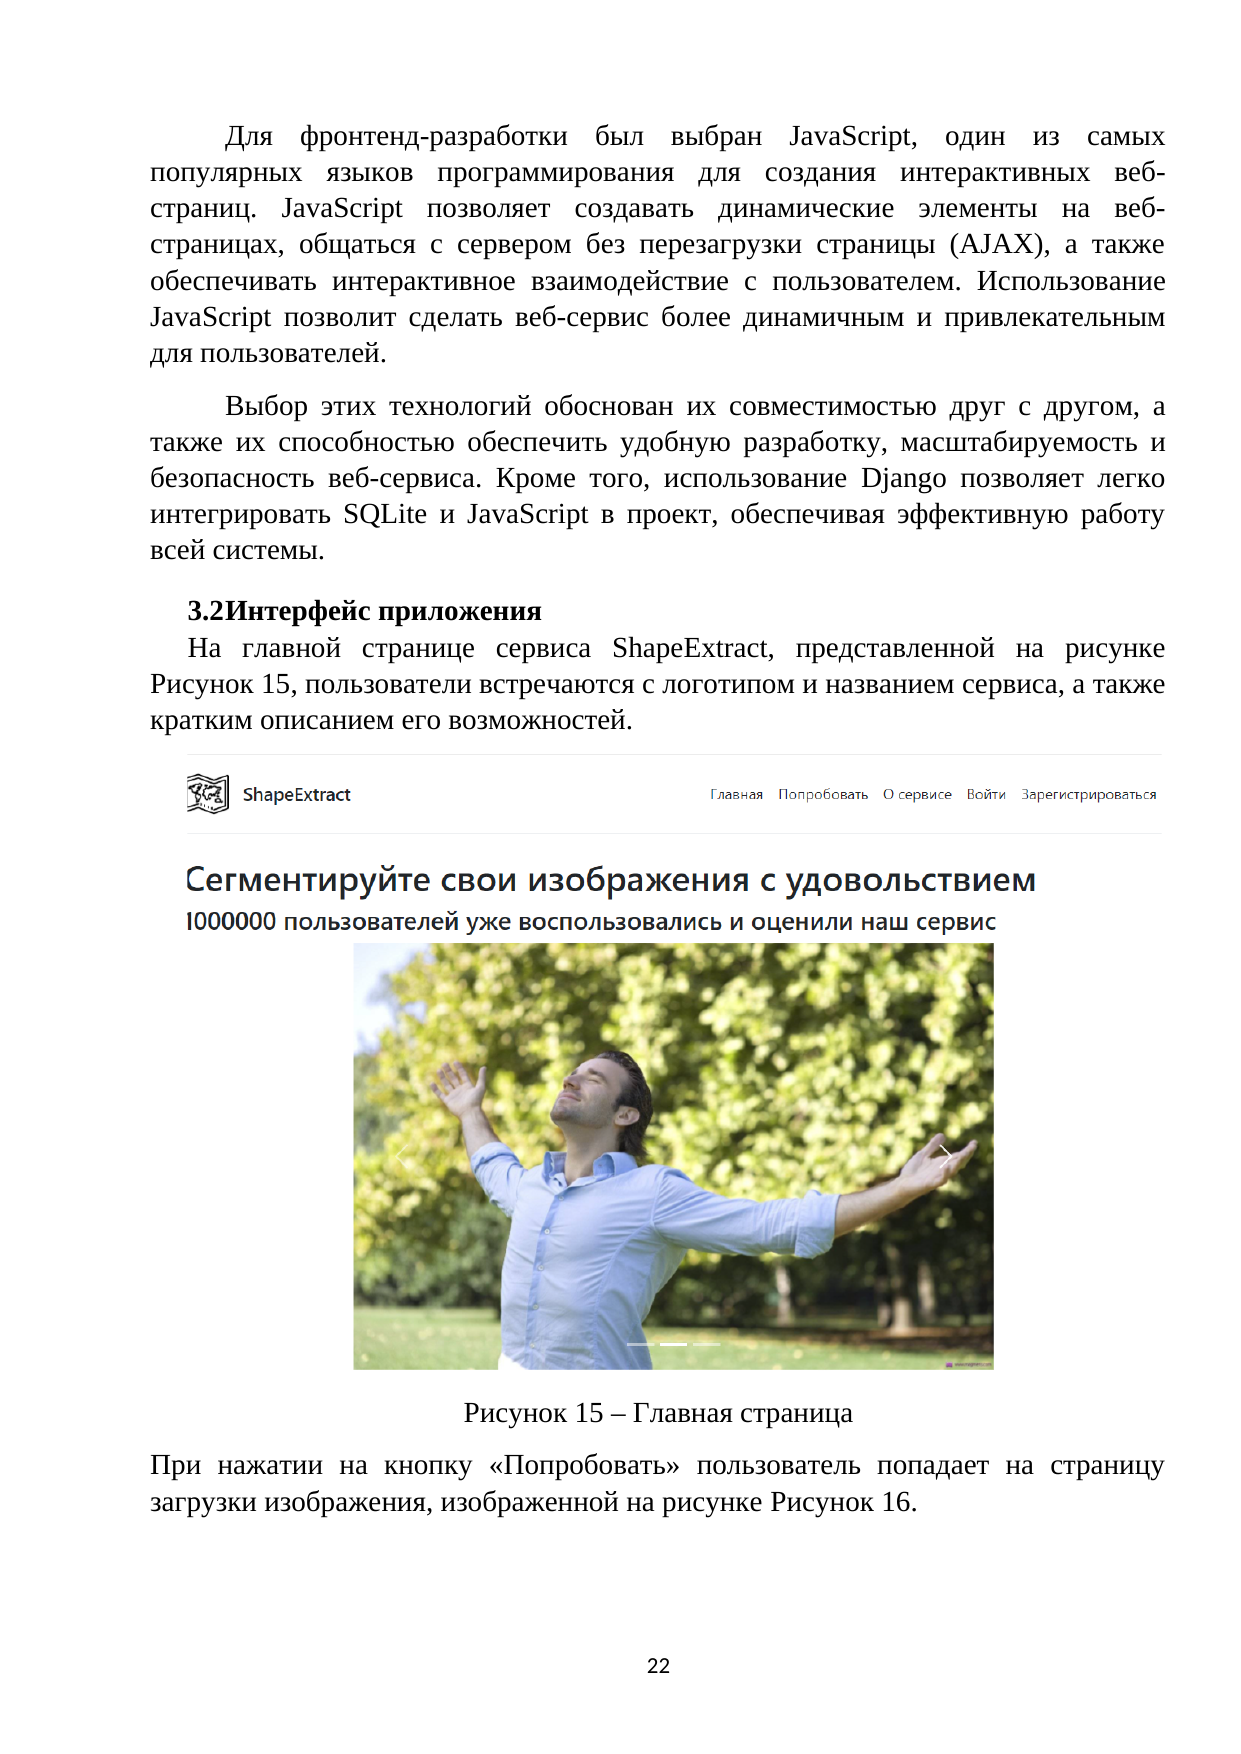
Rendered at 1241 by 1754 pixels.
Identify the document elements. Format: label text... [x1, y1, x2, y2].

text Интерфейс приложения [187, 593, 1166, 627]
text Для фронтенд-разработки был выбран JavaScript, один из самых популярных языков программирования для создания интерактивных веб-страниц. JavaScript позволяет создавать динамические элементы на веб-страницах, общаться с сервером без перезагрузки страницы (AJAX), а также обеспечивать интерактивное взаимодействие с пользователем. Использование JavaScript позволит сделать веб-сервис более динамичным и привлекательным для пользователей. [150, 118, 1166, 368]
text Рисунок 15 – Главная страница [150, 1395, 1166, 1428]
text При нажатии на кнопку «Попробовать» пользователь попадает на страницу загрузки изображения, изображенной на рисунке 16. [150, 1447, 1166, 1517]
text На главной странице сервиса ShapeExtract, представленной на рисунке 15, пользователи встречаются с логотипом и названием сервиса, а также кратким описанием его возможностей. [150, 630, 1166, 736]
picture [187, 754, 1162, 1376]
text Выбор этих технологий обоснован их совместимостью друг с другом, а также их способностью обеспечить удобную разработку, масштабируемость и безопасность веб-сервиса. Кроме того, использование Django позволяет легко интегрировать SQLite и JavaScript в проект, обеспечивая эффективную работу всей системы. [150, 388, 1166, 566]
